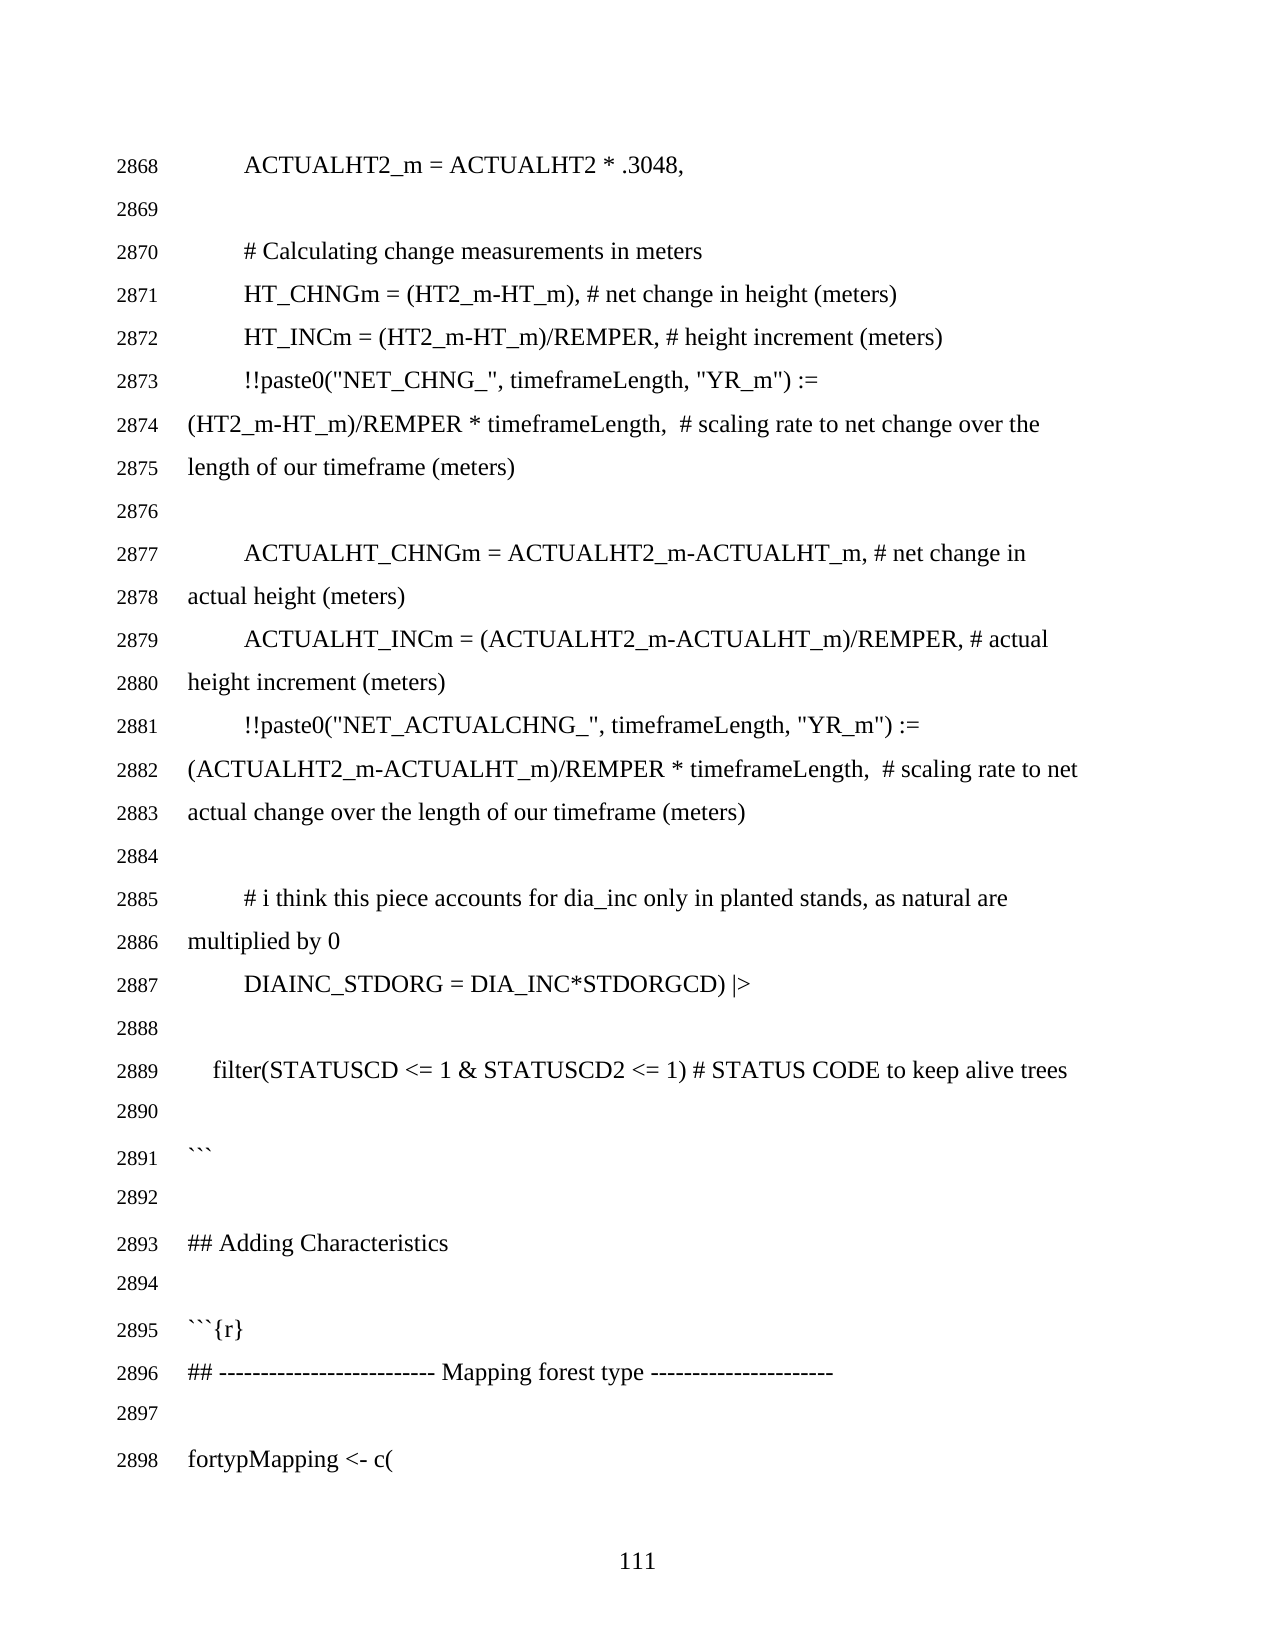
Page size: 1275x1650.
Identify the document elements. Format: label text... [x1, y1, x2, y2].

text ACTUALHT_INCm = (ACTUALHT2_m-ACTUALHT_m)/REMPER, # actual height increment (meters) [187, 624, 1087, 696]
text filter(STATUSCD <= 1 & STATUSCD2 <= 1) # STATUS CODE to keep alive trees [187, 1056, 1087, 1084]
text ```{r} [187, 1314, 1087, 1343]
text # Calculating change measurements in meters [187, 236, 1087, 265]
text ACTUALHT2_m = ACTUALHT2 * .3048, [187, 150, 1087, 179]
text ## -------------------------- Mapping forest type ---------------------- [187, 1357, 1087, 1386]
text !!paste0("NET_CHNG_", timeframeLength, "YR_m") := (HT2_m-HT_m)/REMPER * timeframeLength, # scaling rate to net change over the length of our timeframe (meters) [187, 366, 1087, 481]
text fortypMapping <- c( [187, 1444, 1087, 1472]
text ## Adding Characteristics [187, 1228, 1087, 1257]
text ACTUALHT_CHNGm = ACTUALHT2_m-ACTUALHT_m, # net change in actual height (meters) [187, 538, 1087, 610]
text !!paste0("NET_ACTUALCHNG_", timeframeLength, "YR_m") := (ACTUALHT2_m-ACTUALHT_m)/REMPER * timeframeLength, # scaling rate to net actual change over the length of our timeframe (meters) [187, 711, 1087, 826]
text DIAINC_STDORG = DIA_INC*STDORGCD) |> [187, 969, 1087, 998]
text HT_CHNGm = (HT2_m-HT_m), # net change in height (meters) [187, 279, 1087, 308]
text # i think this piece accounts for dia_inc only in planted stands, as natural are multiplied by 0 [187, 883, 1087, 955]
text HT_INCm = (HT2_m-HT_m)/REMPER, # height increment (meters) [187, 322, 1087, 351]
text ``` [187, 1142, 1087, 1171]
